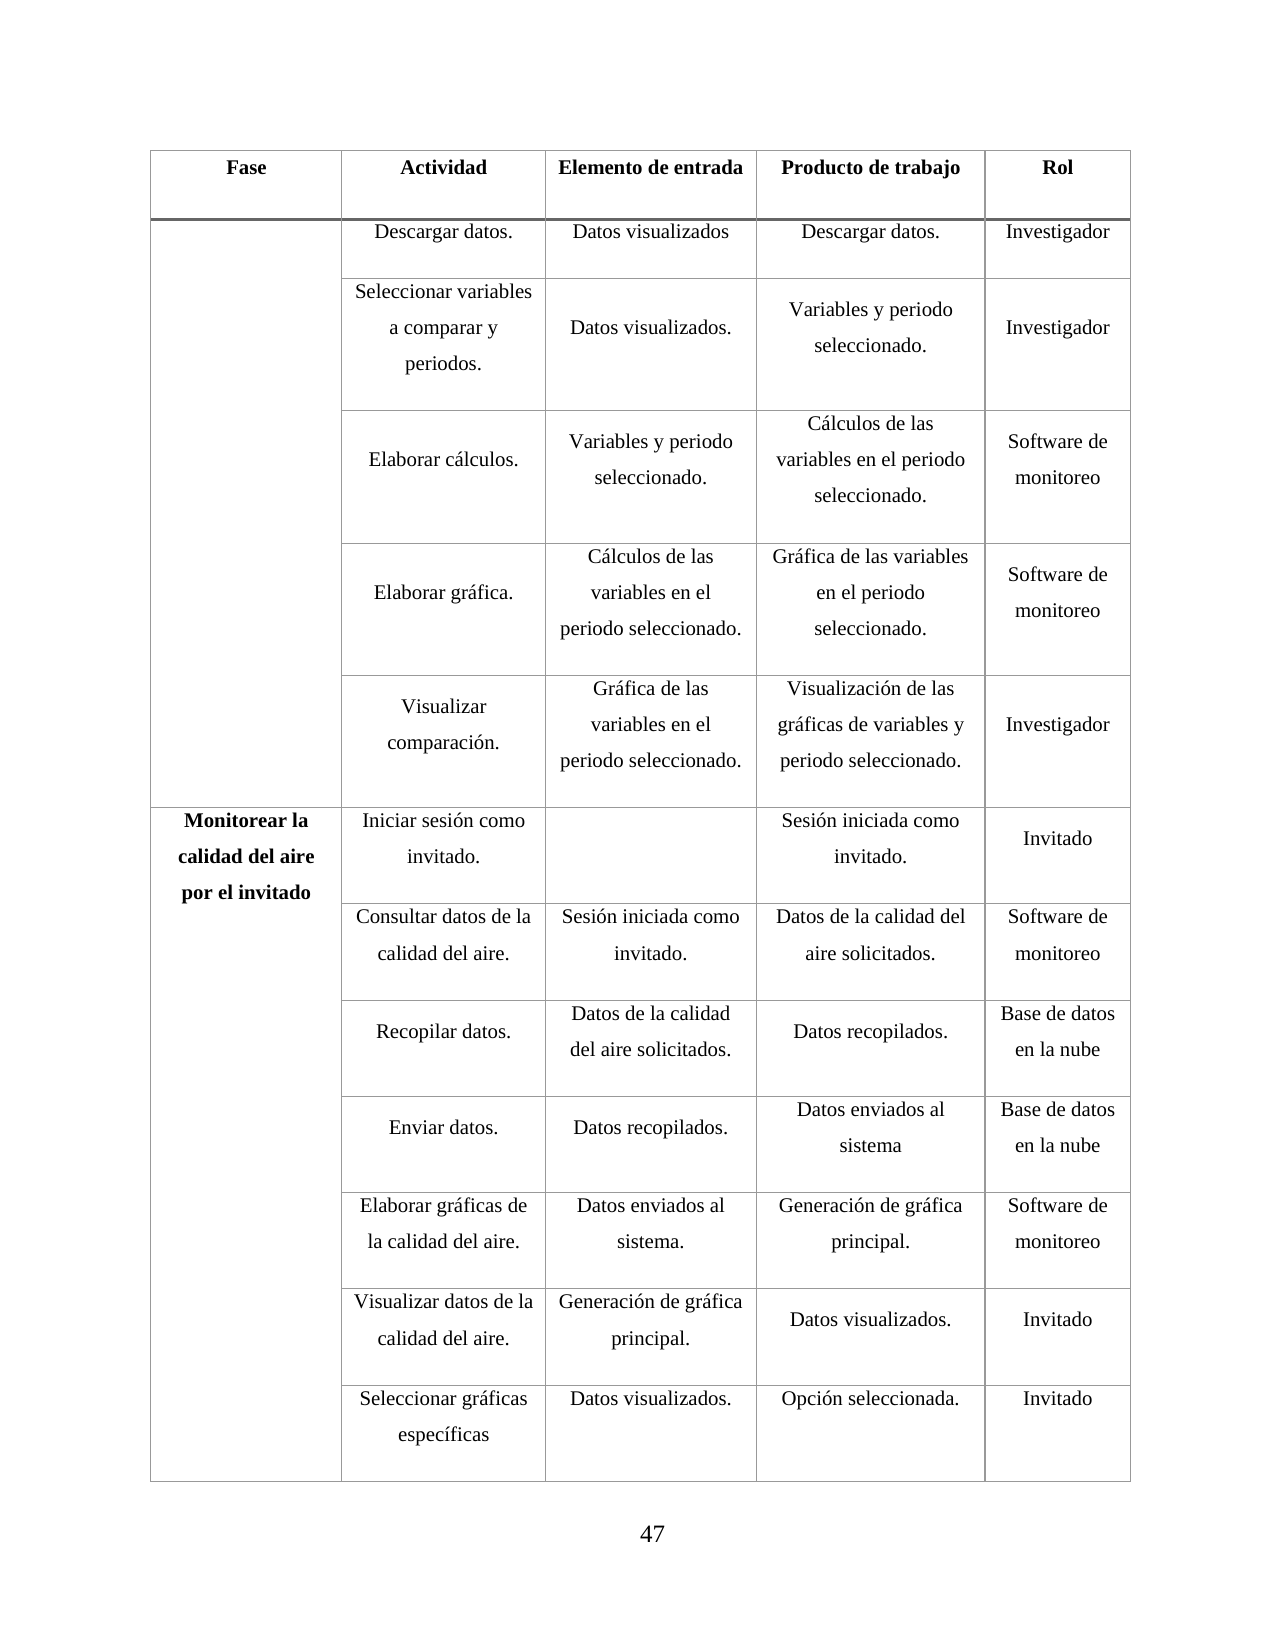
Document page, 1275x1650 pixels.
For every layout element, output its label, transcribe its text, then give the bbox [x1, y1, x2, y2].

table_cell Base de datos en la nube [986, 1001, 1130, 1096]
table_cell Elaborar gráficas de la calidad del aire. [342, 1193, 545, 1288]
table_header Rol [986, 151, 1130, 218]
table_cell Datos visualizados. [546, 1386, 756, 1481]
table_cell Variables y periodo seleccionado. [757, 279, 984, 410]
table_cell Cálculos de las variables en el periodo seleccionado. [546, 544, 756, 675]
table_cell Software de monitoreo [986, 544, 1130, 675]
table_cell [546, 808, 756, 903]
table_cell Software de monitoreo [986, 1193, 1130, 1288]
table_cell Generación de gráfica principal. [757, 1193, 984, 1288]
table_cell Investigador [986, 676, 1130, 807]
table_cell Software de monitoreo [986, 904, 1130, 999]
table_cell Iniciar sesión como invitado. [342, 808, 545, 903]
table_cell Invitado [986, 1386, 1130, 1481]
table_cell Variables y periodo seleccionado. [546, 411, 756, 542]
table_header Elemento de entrada [546, 151, 756, 218]
table_cell Base de datos en la nube [986, 1097, 1130, 1192]
table_cell Consultar datos de la calidad del aire. [342, 904, 545, 999]
table_cell Elaborar cálculos. [342, 411, 545, 542]
table_cell Sesión iniciada como invitado. [757, 808, 984, 903]
table_cell Elaborar gráfica. [342, 544, 545, 675]
table_cell Datos de la calidad del aire solicitados. [546, 1001, 756, 1096]
table_cell Descargar datos. [342, 221, 545, 278]
table_cell Datos visualizados [546, 221, 756, 278]
table_cell Datos visualizados. [546, 279, 756, 410]
table_cell Software de monitoreo [986, 411, 1130, 542]
table_cell Datos enviados al sistema. [546, 1193, 756, 1288]
table_cell Seleccionar variables a comparar y periodos. [342, 279, 545, 410]
table_cell Invitado [986, 808, 1130, 903]
table_cell Seleccionar gráficas específicas [342, 1386, 545, 1481]
table_cell Datos enviados al sistema [757, 1097, 984, 1192]
table_header Producto de trabajo [757, 151, 984, 218]
table_cell Invitado [986, 1289, 1130, 1384]
table_header Fase [151, 151, 341, 218]
table_cell Visualizar datos de la calidad del aire. [342, 1289, 545, 1384]
table_cell Investigador [986, 279, 1130, 410]
table_cell Datos visualizados. [757, 1289, 984, 1384]
table_cell Generación de gráfica principal. [546, 1289, 756, 1384]
table_cell Monitorear la calidad del aire por el invitado [151, 808, 341, 1481]
table_cell Datos recopilados. [757, 1001, 984, 1096]
table_cell Recopilar datos. [342, 1001, 545, 1096]
table_cell Visualización de las gráficas de variables y periodo seleccionado. [757, 676, 984, 807]
table_cell Investigador [986, 221, 1130, 278]
table_cell Gráfica de las variables en el periodo seleccionado. [546, 676, 756, 807]
table_cell Gráfica de las variables en el periodo seleccionado. [757, 544, 984, 675]
table_cell Descargar datos. [757, 221, 984, 278]
table_cell Opción seleccionada. [757, 1386, 984, 1481]
table_cell Sesión iniciada como invitado. [546, 904, 756, 999]
table_cell Enviar datos. [342, 1097, 545, 1192]
table_cell Visualizar comparación. [342, 676, 545, 807]
table_cell Cálculos de las variables en el periodo seleccionado. [757, 411, 984, 542]
table_cell Datos recopilados. [546, 1097, 756, 1192]
table_cell Datos de la calidad del aire solicitados. [757, 904, 984, 999]
table_header Actividad [342, 151, 545, 218]
